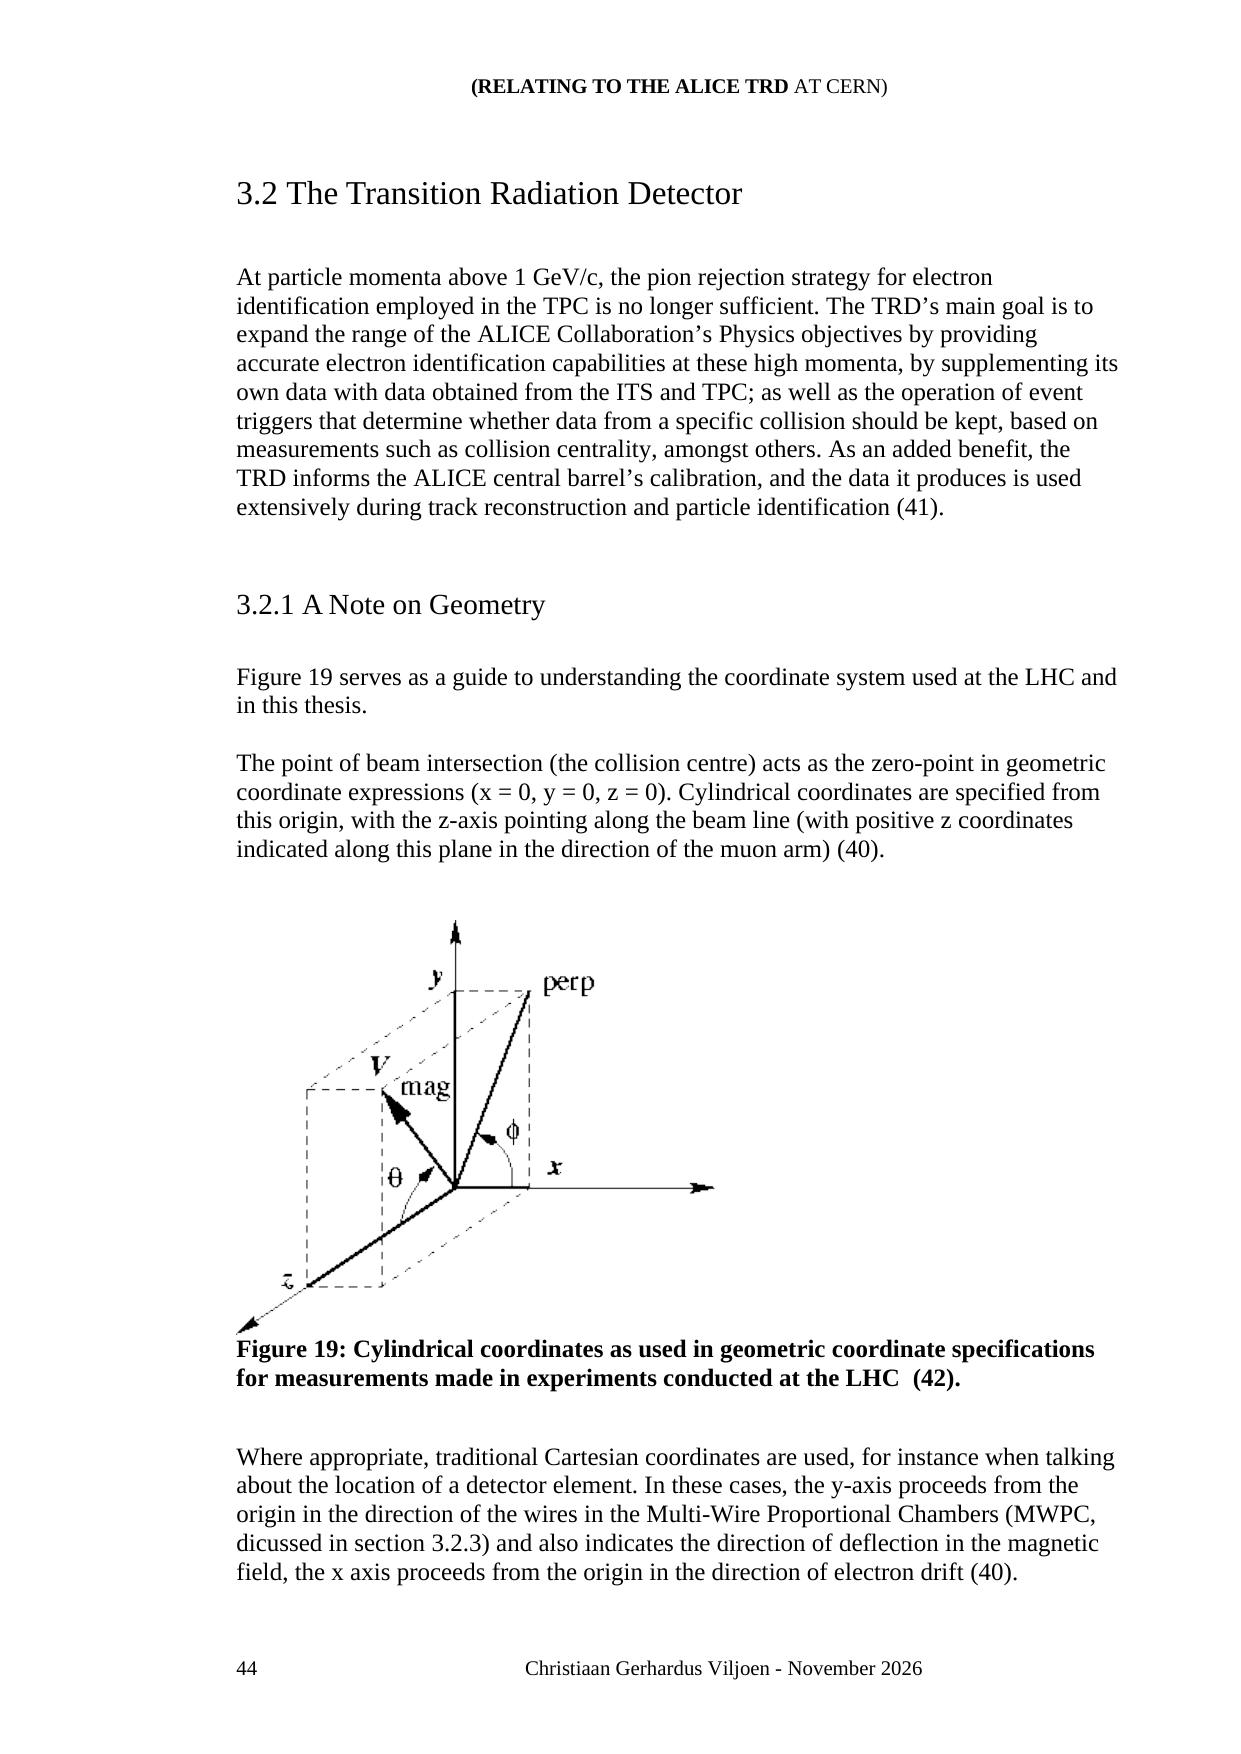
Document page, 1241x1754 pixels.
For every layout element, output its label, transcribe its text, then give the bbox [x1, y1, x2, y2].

text Figure 19: Cylindrical coordinates as used in geometric coordinate specifications for measurements made in experiments conducted at the LHC . [236, 1334, 1122, 1392]
text At particle momenta above 1 GeV/c, the pion rejection strategy for electron identification employed in the TPC is no longer sufficient. The TRD’s main goal is to expand the range of the ALICE Collaboration’s Physics objectives by providing accurate electron identification capabilities at these high momenta, by supplementing its own data with data obtained from the ITS and TPC; as well as the operation of event triggers that determine whether data from a specific collision should be kept, based on measurements such as collision centrality, amongst others. As an added benefit, the TRD informs the ALICE central barrel’s calibration, and the data it produces is used extensively during track reconstruction and particle identification . [236, 262, 1122, 521]
text Where appropriate, traditional Cartesian coordinates are used, for instance when talking about the location of a detector element. In these cases, the y-axis proceeds from the origin in the direction of the wires in the Multi-Wire Proportional Chambers (MWPC, dicussed in section 3.2.3) and also indicates the direction of deflection in the magnetic field, the x axis proceeds from the origin in the direction of electron drift . [236, 1442, 1122, 1585]
subtitle The Transition Radiation Detector [236, 173, 1122, 211]
picture [236, 920, 715, 1335]
text The point of beam intersection (the collision centre) acts as the zero-point in geometric coordinate expressions (x = 0, y = 0, z = 0). Cylindrical coordinates are specified from this origin, with the z-axis pointing along the beam line (with positive z coordinates indicated along this plane in the direction of the muon arm) . [236, 748, 1122, 863]
subtitle A Note on Geometry [236, 587, 1122, 621]
text Figure 19 serves as a guide to understanding the coordinate system used at the LHC and in this thesis. [236, 662, 1122, 719]
